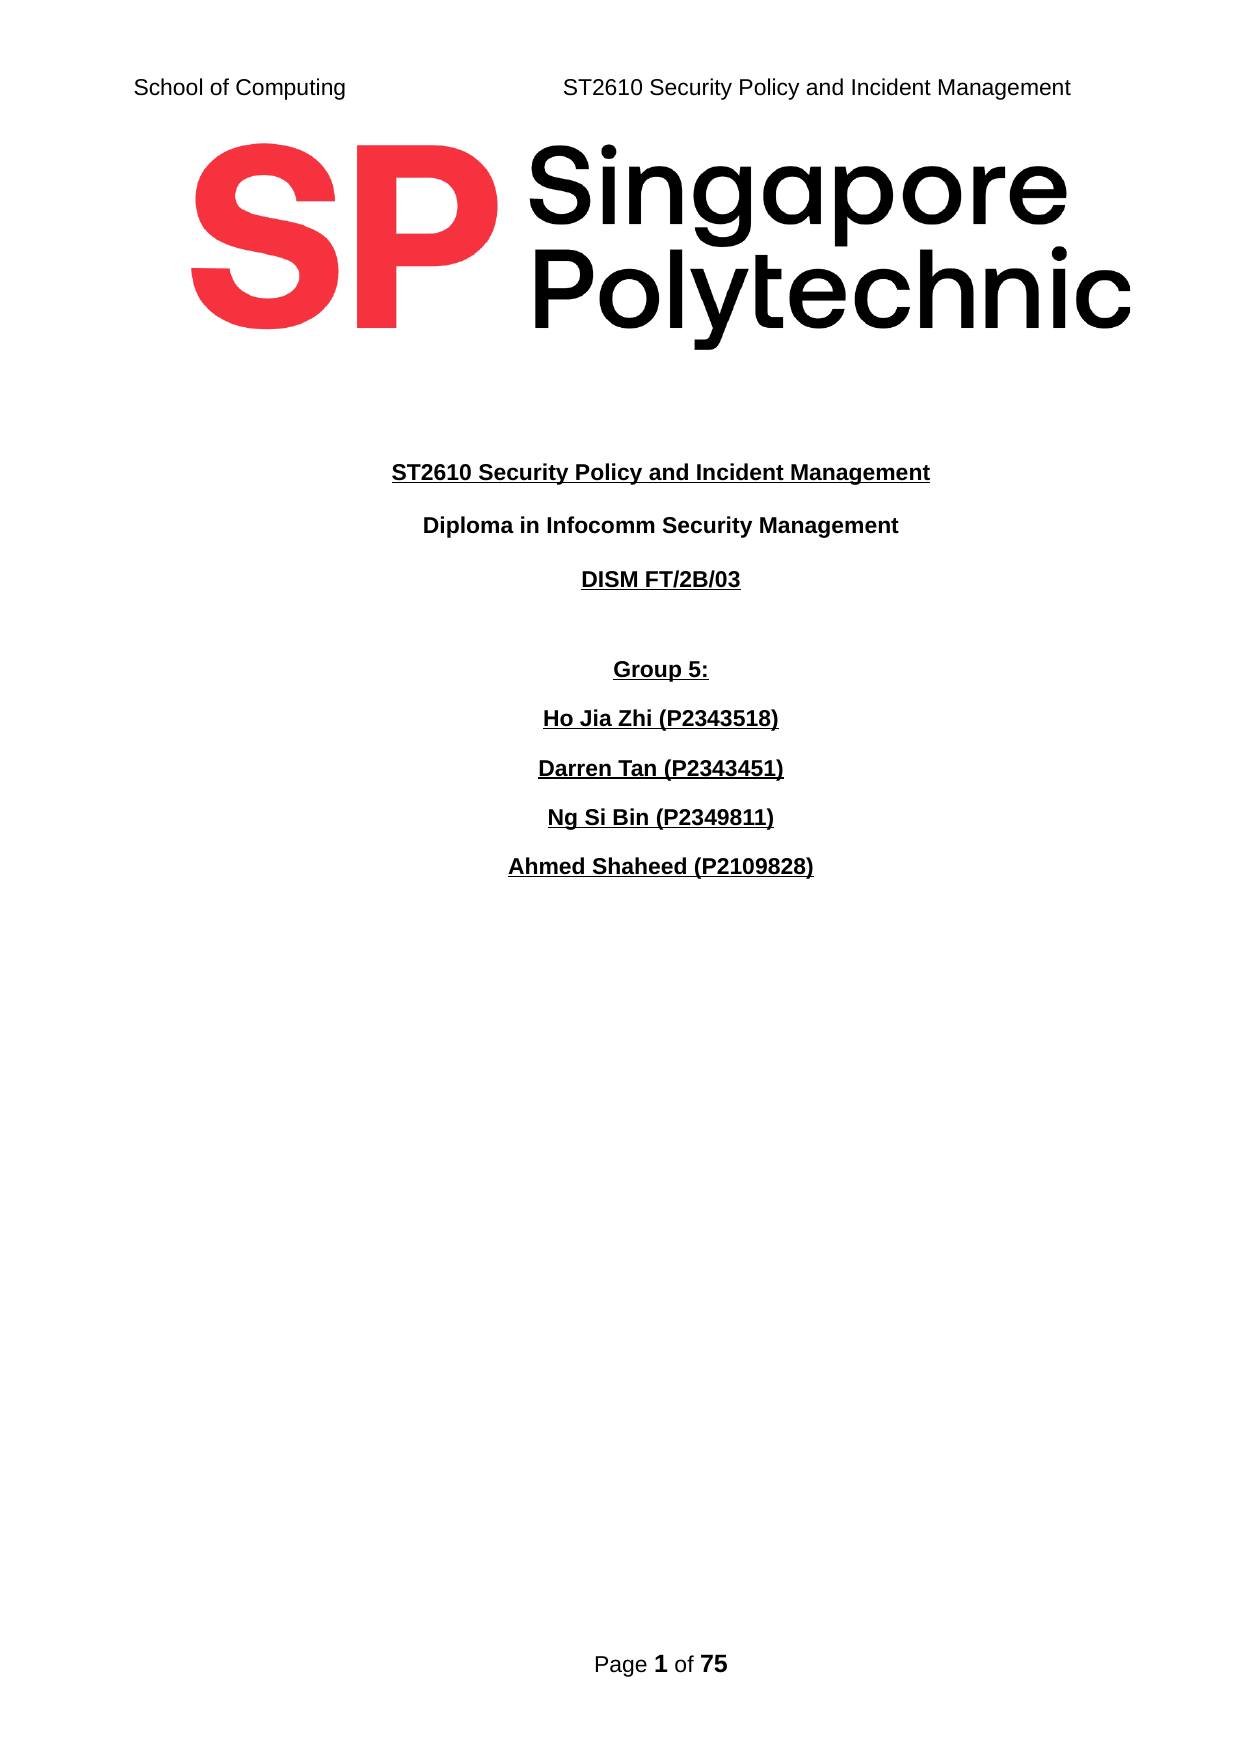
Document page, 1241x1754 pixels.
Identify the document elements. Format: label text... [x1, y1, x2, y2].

picture [191, 143, 1131, 350]
text Ho Jia Zhi (P2343518) [133, 705, 1188, 732]
text DISM FT/2B/03 [133, 566, 1188, 592]
text ST2610 Security Policy and Incident Management [133, 459, 1188, 485]
text Ng Si Bin (P2349811) [133, 804, 1188, 830]
text Group 5: [133, 656, 1188, 682]
text Diploma in Infocomm Security Management [133, 512, 1188, 539]
text Ahmed Shaheed (P2109828) [133, 853, 1188, 879]
text Darren Tan (P2343451) [133, 754, 1188, 781]
